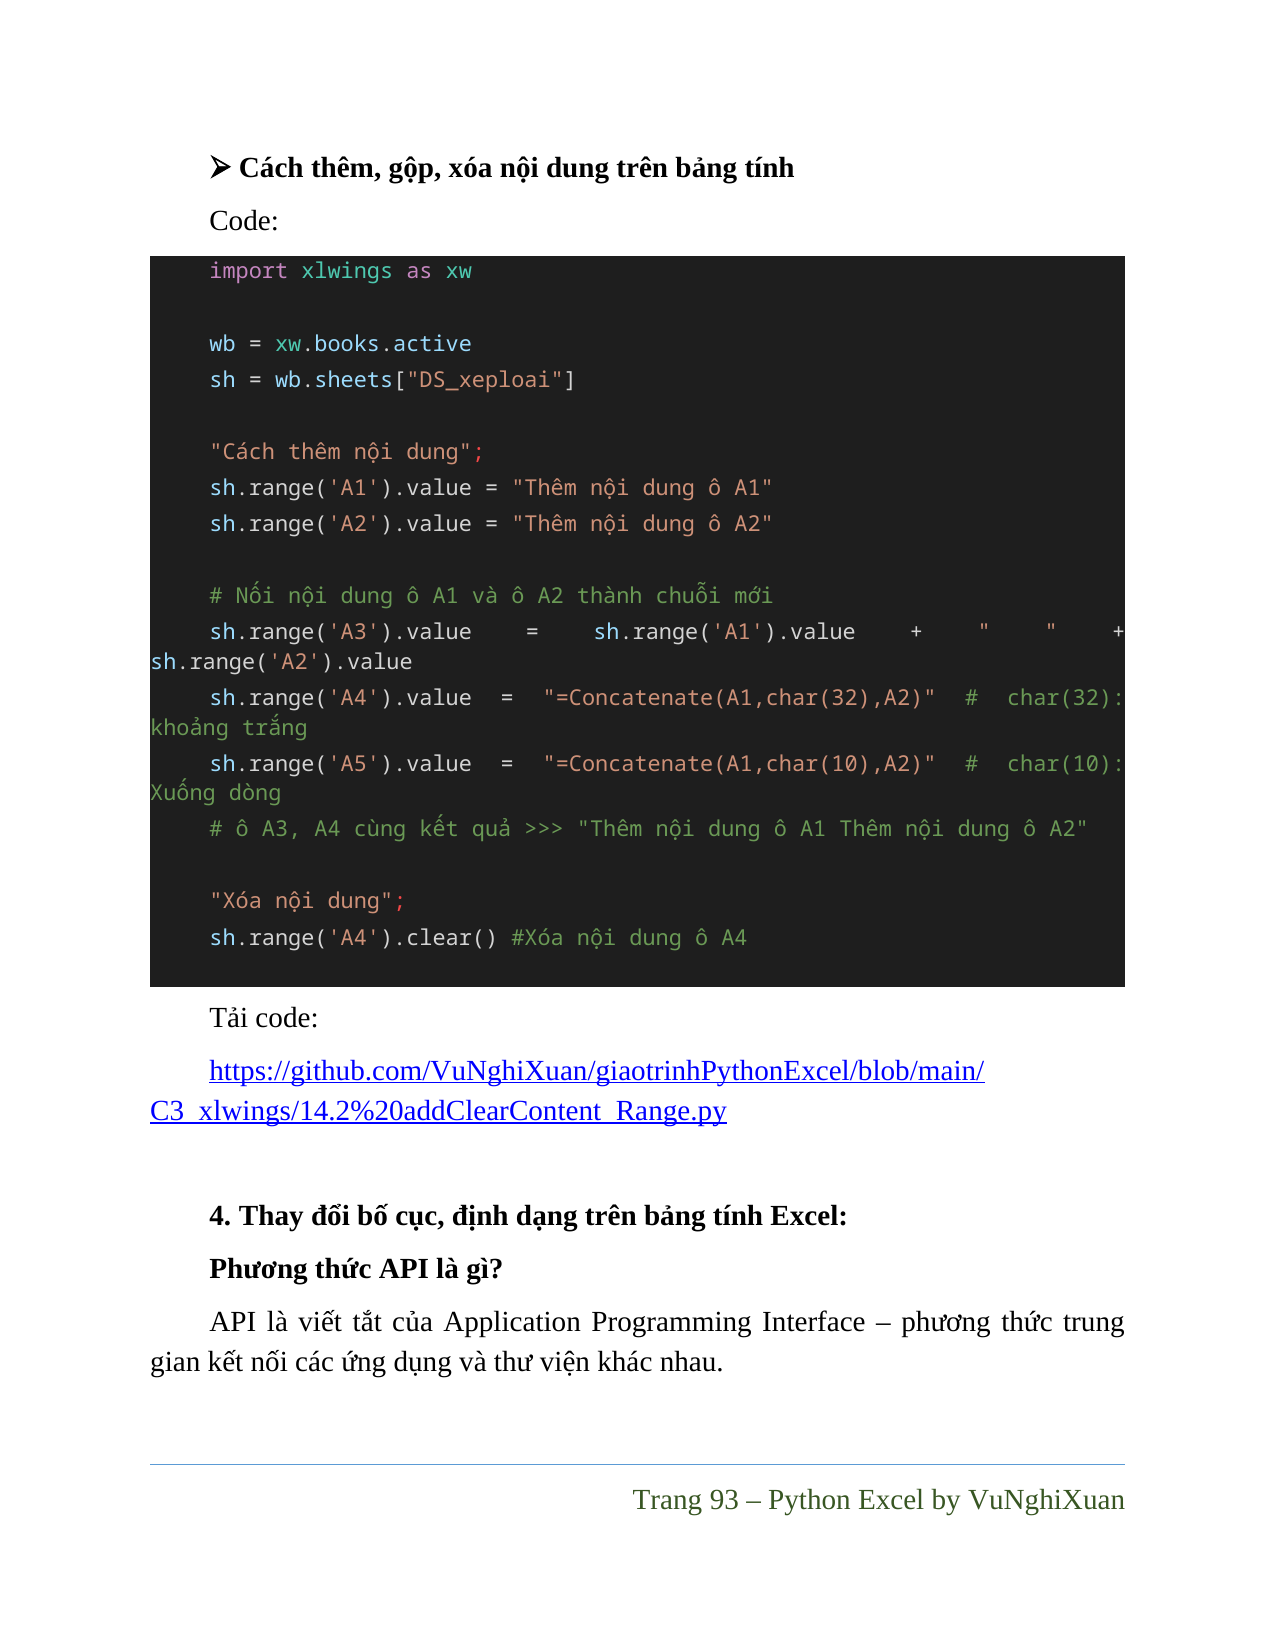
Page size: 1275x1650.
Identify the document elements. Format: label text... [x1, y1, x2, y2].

text sh.range('A4').value = "=Concatenate(A1,char(32),A2)" # char(32): khoảng trắng [150, 682, 1125, 741]
text sh.range('A4').clear() #Xóa nội dung ô A4 [150, 922, 1125, 951]
text https://github.com/VuNghiXuan/giaotrinhPythonExcel/blob/main/C3_xlwings/14.2%20addClearContent_Range.py [150, 1053, 1125, 1126]
text sh.range('A5').value = "=Concatenate(A1,char(10),A2)" # char(10): Xuống dòng [150, 748, 1125, 807]
text sh.range('A2').value = "Thêm nội dung ô A2" [150, 508, 1125, 538]
text "Xóa nội dung"; [150, 886, 1125, 915]
text API là viết tắt của Application Programming Interface – phương thức trung gian kết nối các ứng dụng và thư viện khác nhau. [150, 1304, 1125, 1377]
text # ô A3, A4 cùng kết quả >>> "Thêm nội dung ô A1 Thêm nội dung ô A2" [150, 813, 1125, 843]
text # Nối nội dung ô A1 và ô A2 thành chuỗi mới [150, 580, 1125, 610]
text sh.range('A1').value = "Thêm nội dung ô A1" [150, 472, 1125, 502]
text import xlwings as xw [150, 256, 1125, 285]
text sh = wb.sheets["DS_xeploai"] [150, 364, 1125, 393]
list Cách thêm, gộp, xóa nội dung trên bảng tính [209, 150, 1125, 184]
text "Cách thêm nội dung"; [150, 436, 1125, 466]
text Tải code: [150, 1000, 1125, 1033]
text sh.range('A3').value = sh.range('A1').value + " " + sh.range('A2').value [150, 616, 1125, 676]
text wb = xw.books.active [150, 328, 1125, 357]
list Thay đổi bố cục, định dạng trên bảng tính Excel: [209, 1198, 1125, 1232]
text Phương thức API là gì? [150, 1251, 1125, 1284]
text Code: [150, 203, 1125, 236]
